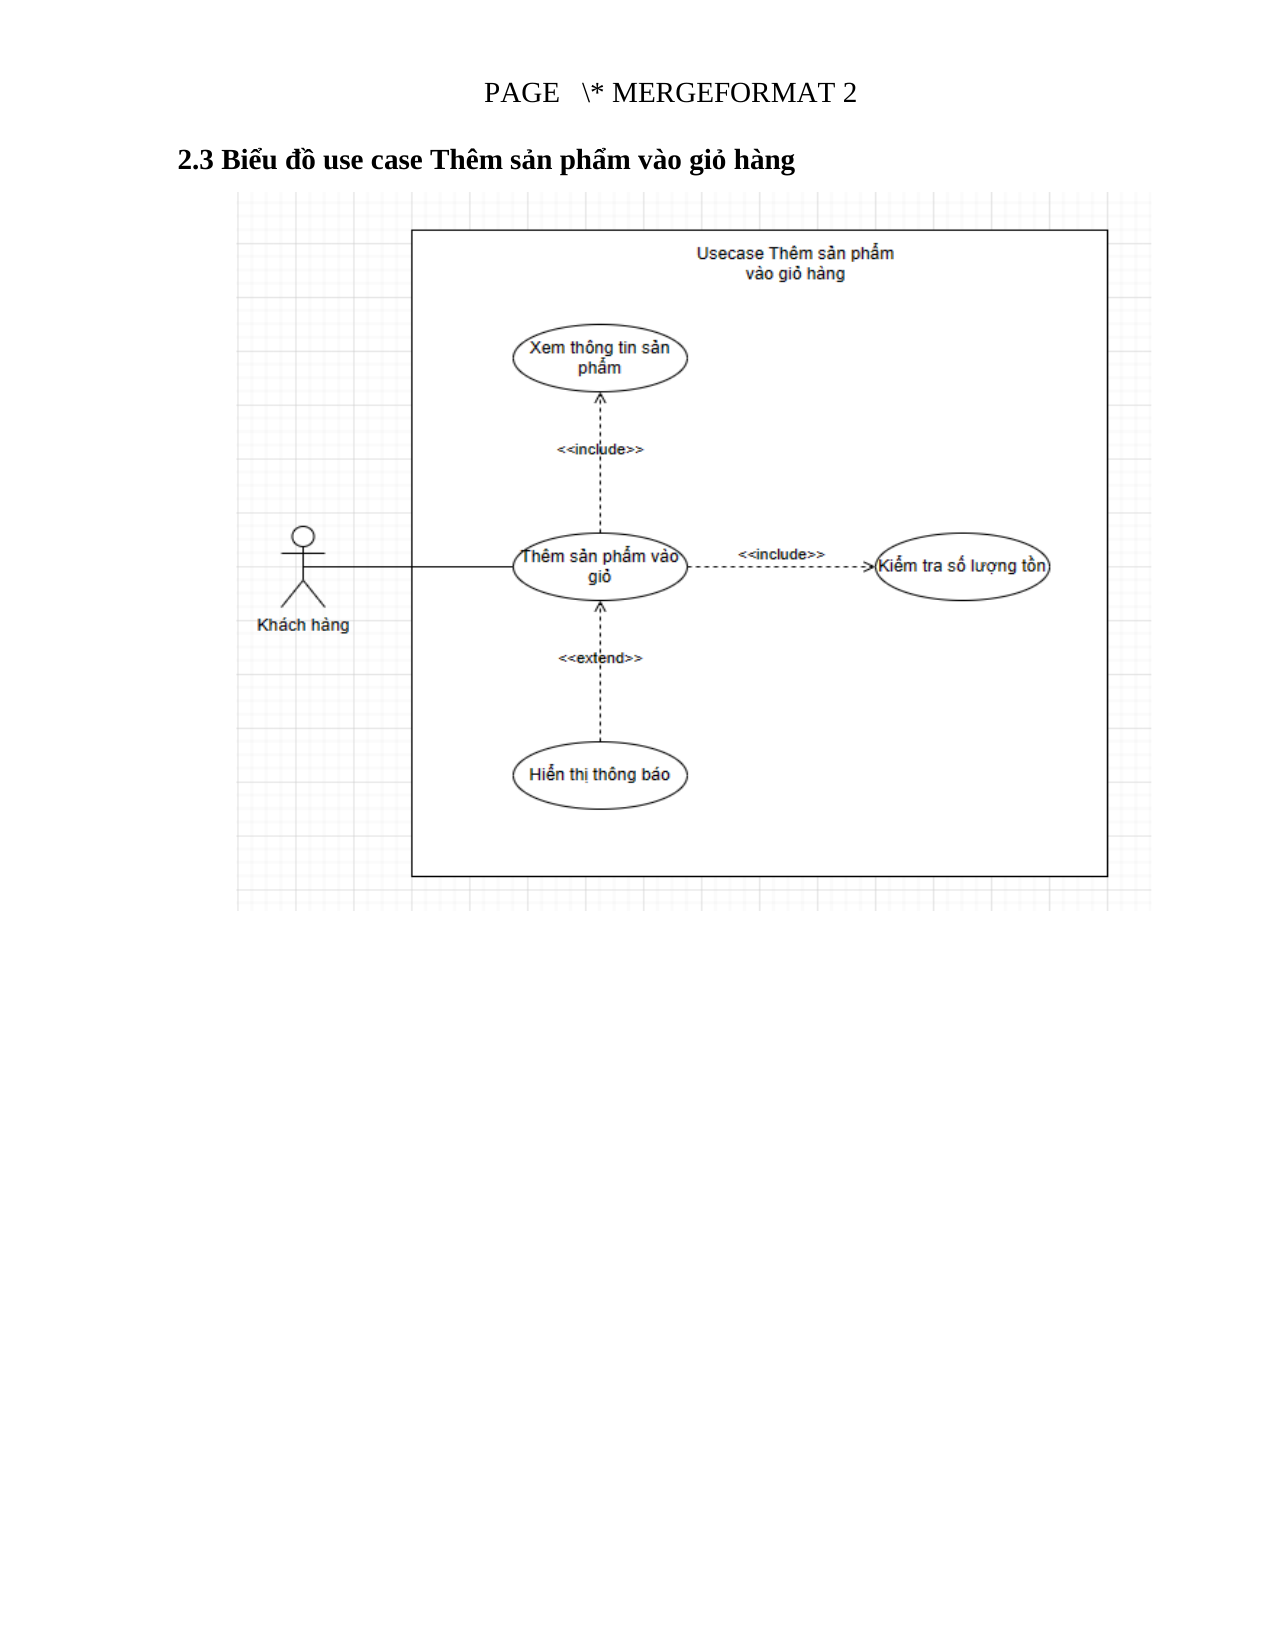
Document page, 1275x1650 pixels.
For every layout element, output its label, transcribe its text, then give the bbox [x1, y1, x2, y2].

picture [236, 192, 1152, 911]
subtitle Biểu đồ use case Thêm sản phẩm vào giỏ hàng [177, 142, 1157, 176]
